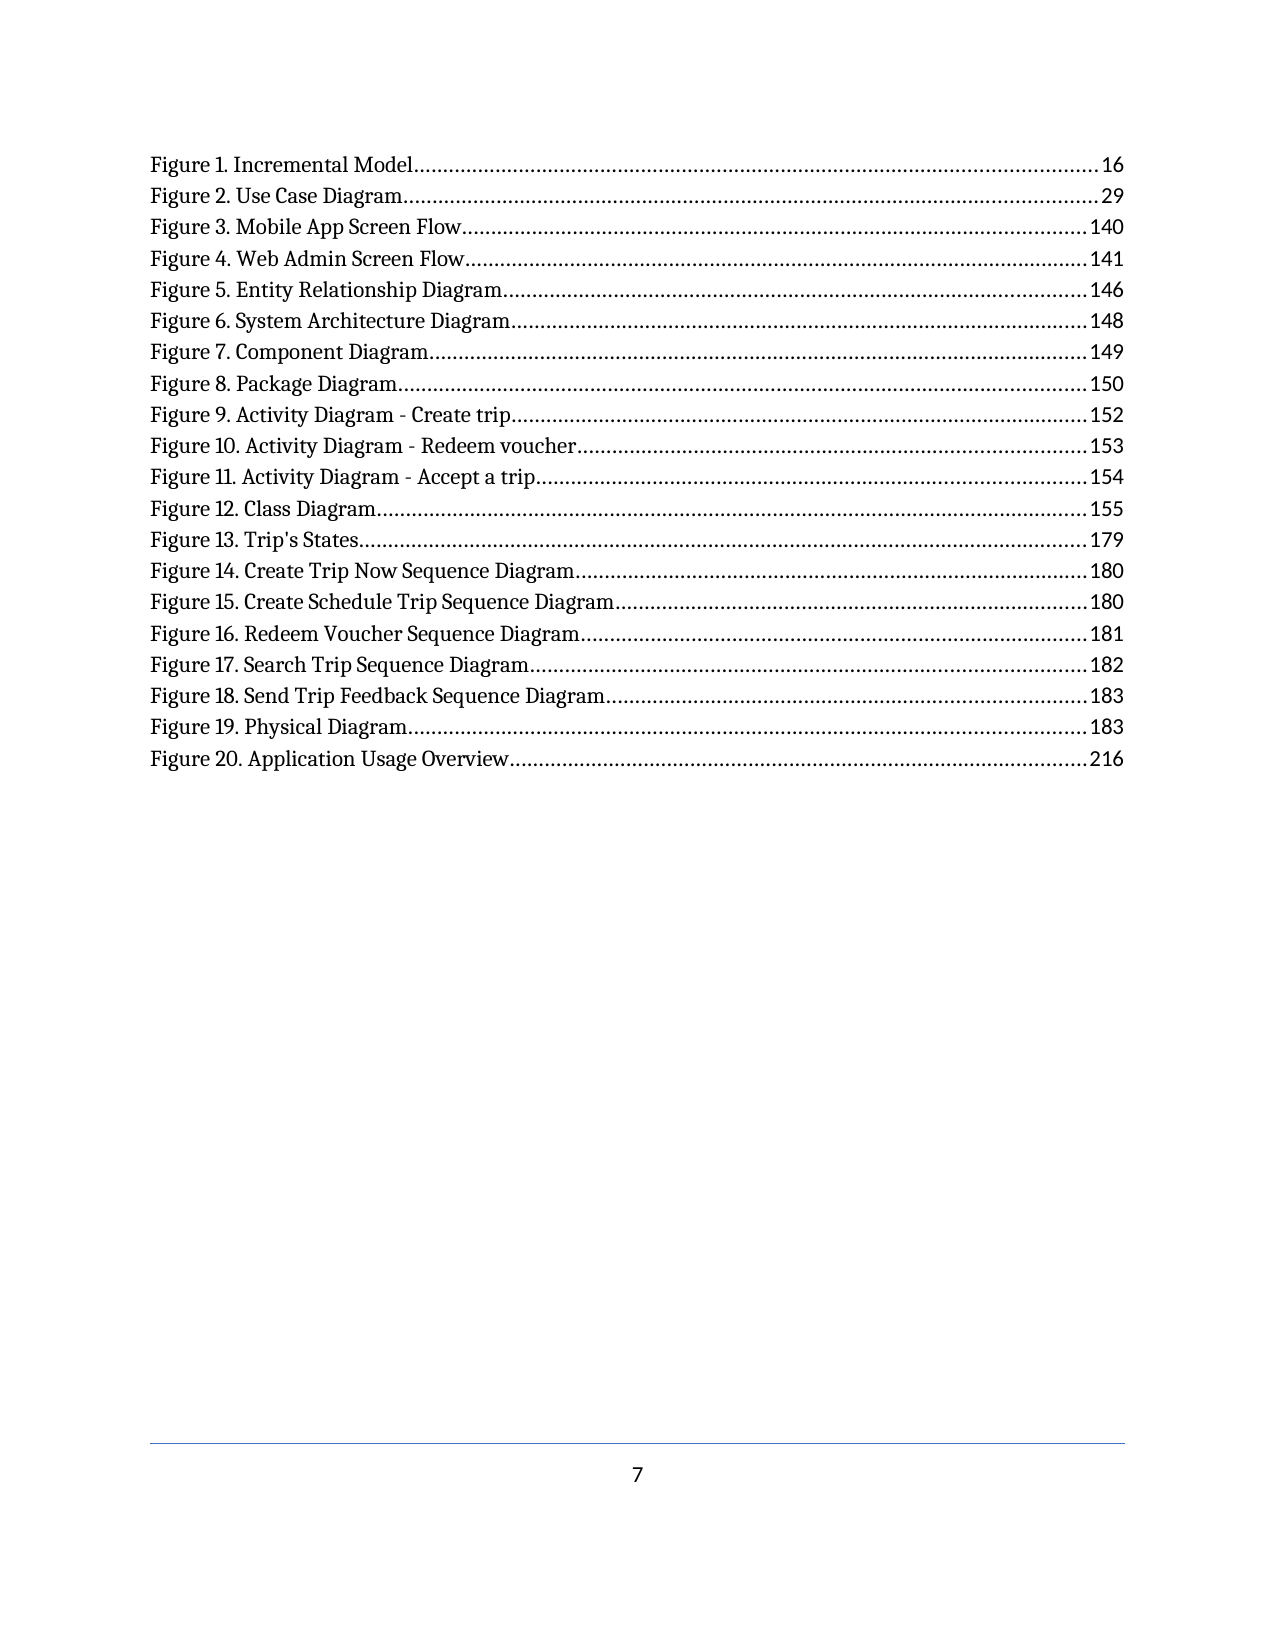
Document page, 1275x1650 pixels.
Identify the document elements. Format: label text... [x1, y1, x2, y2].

text Figure 19. Physical Diagram 183 [150, 712, 1125, 741]
text Figure 13. Trip's States 179 [150, 525, 1125, 553]
text Figure 9. Activity Diagram - Create trip 152 [150, 400, 1125, 428]
text Figure 2. Use Case Diagram 29 [150, 181, 1125, 209]
text Figure 3. Mobile App Screen Flow 140 [150, 212, 1125, 241]
text Figure 12. Class Diagram 155 [150, 494, 1125, 522]
text Figure 16. Redeem Voucher Sequence Diagram 181 [150, 619, 1125, 647]
text Figure 18. Send Trip Feedback Sequence Diagram 183 [150, 681, 1125, 709]
text Figure 5. Entity Relationship Diagram 146 [150, 275, 1125, 303]
text Figure 7. Component Diagram 149 [150, 337, 1125, 366]
text Figure 20. Application Usage Overview 216 [150, 744, 1125, 772]
text Figure 14. Create Trip Now Sequence Diagram 180 [150, 556, 1125, 584]
text Figure 8. Package Diagram 150 [150, 369, 1125, 397]
text Figure 4. Web Admin Screen Flow 141 [150, 244, 1125, 272]
text Figure 17. Search Trip Sequence Diagram 182 [150, 650, 1125, 678]
text Figure 11. Activity Diagram - Accept a trip 154 [150, 462, 1125, 491]
text Figure 1. Incremental Model 16 [150, 150, 1125, 178]
text Figure 10. Activity Diagram - Redeem voucher 153 [150, 431, 1125, 459]
text Figure 6. System Architecture Diagram 148 [150, 306, 1125, 334]
text Figure 15. Create Schedule Trip Sequence Diagram 180 [150, 587, 1125, 616]
